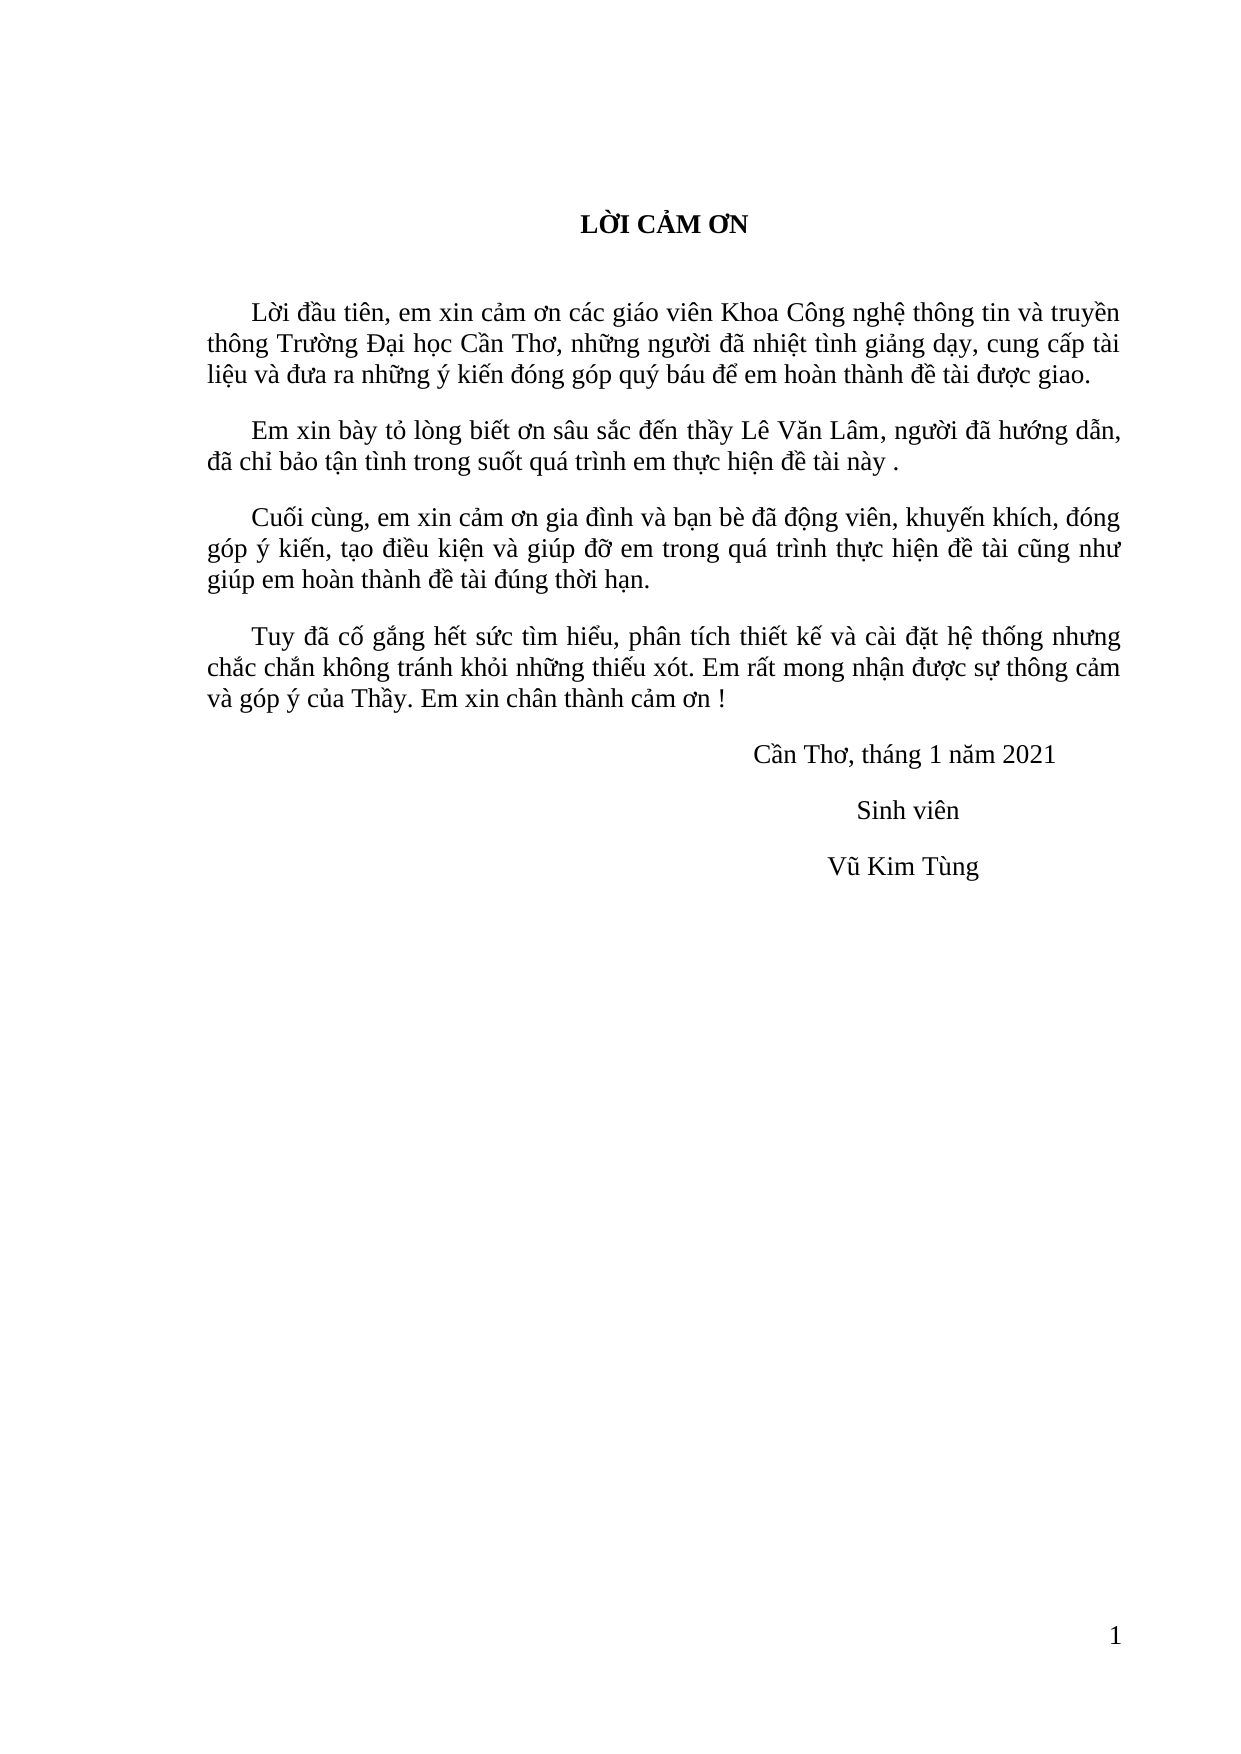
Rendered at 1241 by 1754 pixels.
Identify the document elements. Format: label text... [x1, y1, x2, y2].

text Cần Thơ, tháng 1 năm 2021 [207, 738, 1122, 769]
text Lời đầu tiên, em xin cảm ơn các giáo viên Khoa Công nghệ thông tin và truyền thông Trường Đại học Cần Thơ, những người đã nhiệt tình giảng dạy, cung cấp tài liệu và đưa ra những ý kiến đóng góp quý báu để em hoàn thành đề tài được giao. [207, 296, 1122, 389]
text Sinh viên [207, 794, 1122, 826]
text Em xin bày tỏ lòng biết ơn sâu sắc đến thầy Lê Văn Lâm, người đã hướng dẫn, đã chỉ bảo tận tình trong suốt quá trình em thực hiện đề tài này . [207, 414, 1122, 476]
text Tuy đã cố gắng hết sức tìm hiểu, phân tích thiết kế và cài đặt hệ thống nhưng chắc chắn không tránh khỏi những thiếu xót. Em rất mong nhận được sự thông cảm và góp ý của Thầy. Em xin chân thành cảm ơn ! [207, 620, 1122, 713]
subtitle LỜI CẢM ƠN [207, 208, 1122, 239]
text Vũ Kim Tùng [207, 851, 1122, 882]
text Cuối cùng, em xin cảm ơn gia đình và bạn bè đã động viên, khuyến khích, đóng góp ý kiến, tạo điều kiện và giúp đỡ em trong quá trình thực hiện đề tài cũng như giúp em hoàn thành đề tài đúng thời hạn. [207, 501, 1122, 595]
